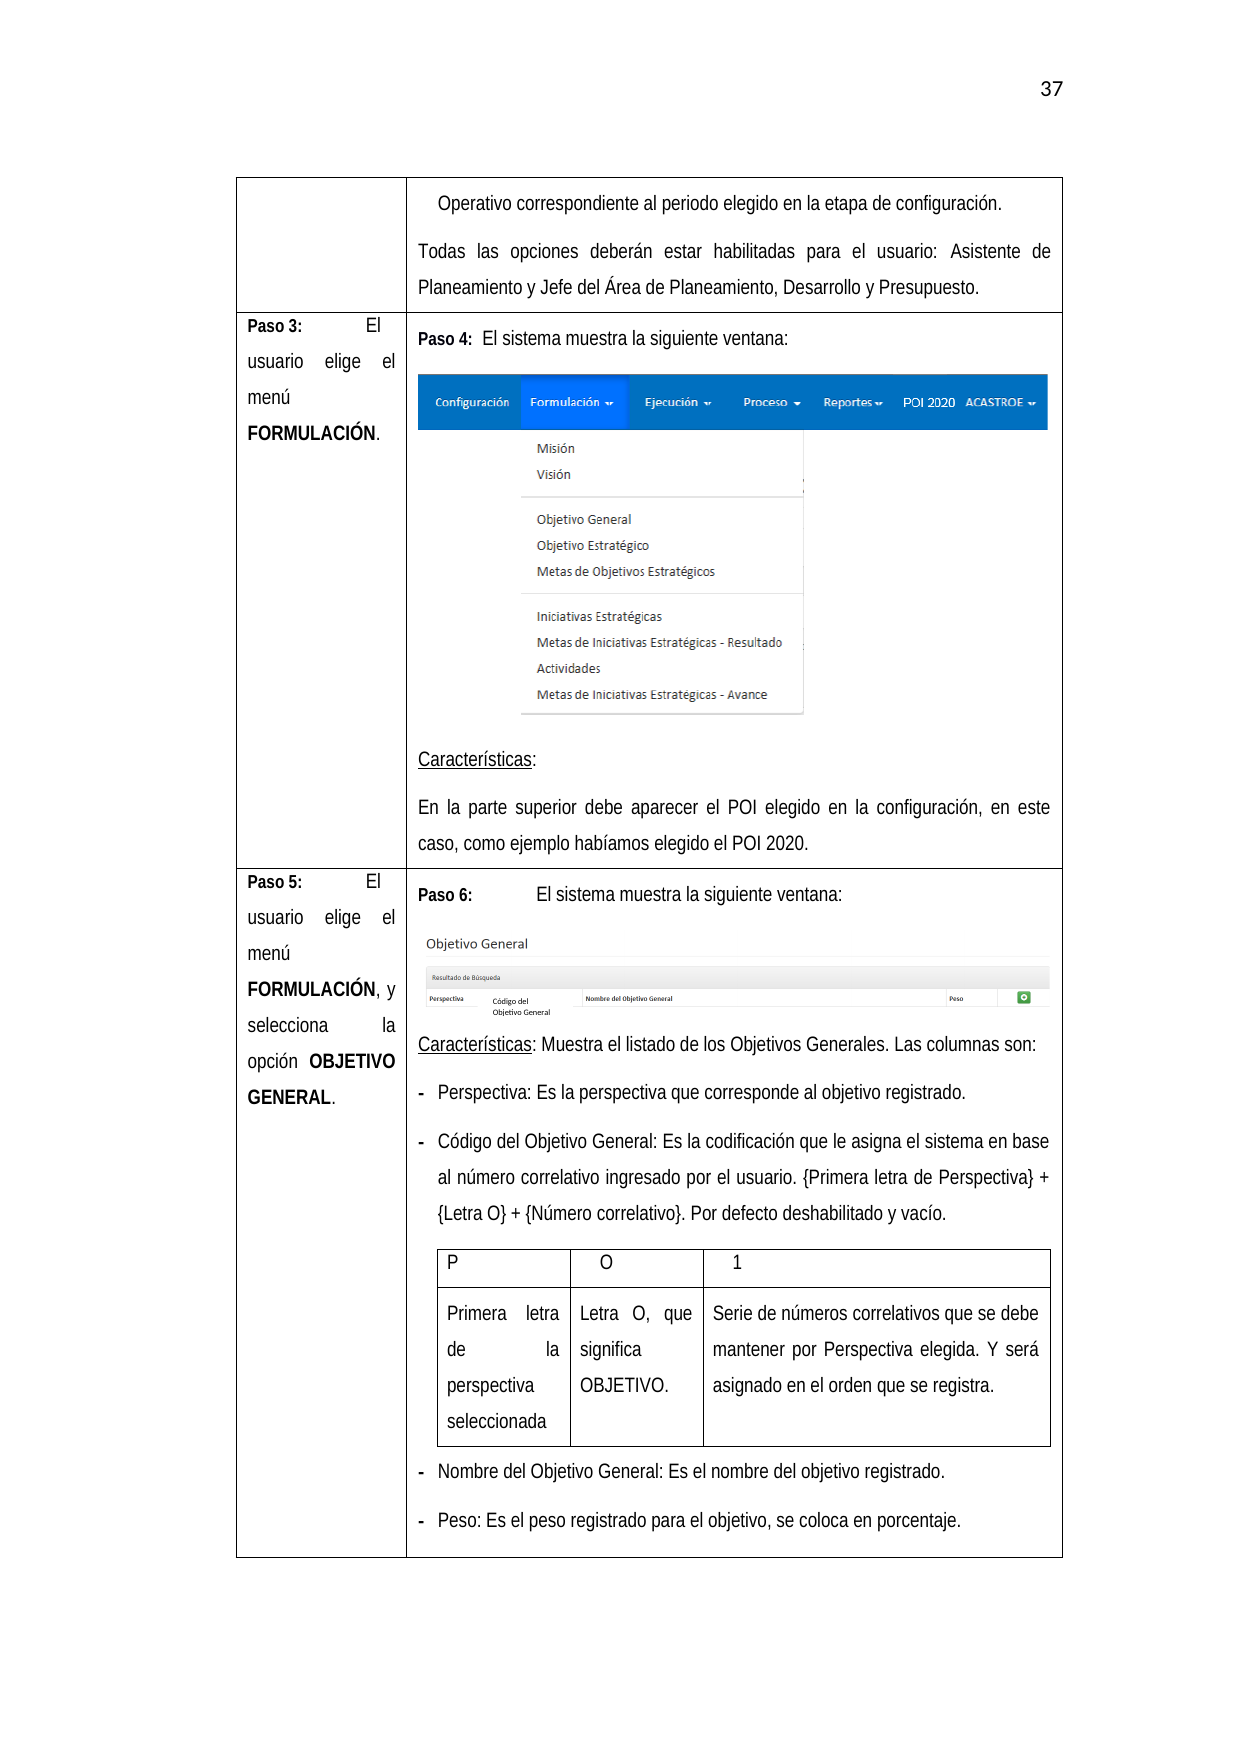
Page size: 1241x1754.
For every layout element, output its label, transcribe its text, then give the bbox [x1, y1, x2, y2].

picture [417, 930, 1050, 1007]
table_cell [237, 178, 406, 312]
table_cell El sistema muestra la siguiente ventana: Características: En la parte superior debe aparecer el POI elegido en la configuración, en este caso, como ejemplo habíamos elegido el POI 2020. [407, 313, 1062, 868]
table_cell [407, 178, 1062, 312]
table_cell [237, 869, 406, 1557]
picture [417, 374, 1048, 722]
table_cell El usuario elige el menú FORMULACIÓN. [237, 313, 406, 868]
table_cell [407, 869, 1062, 1557]
